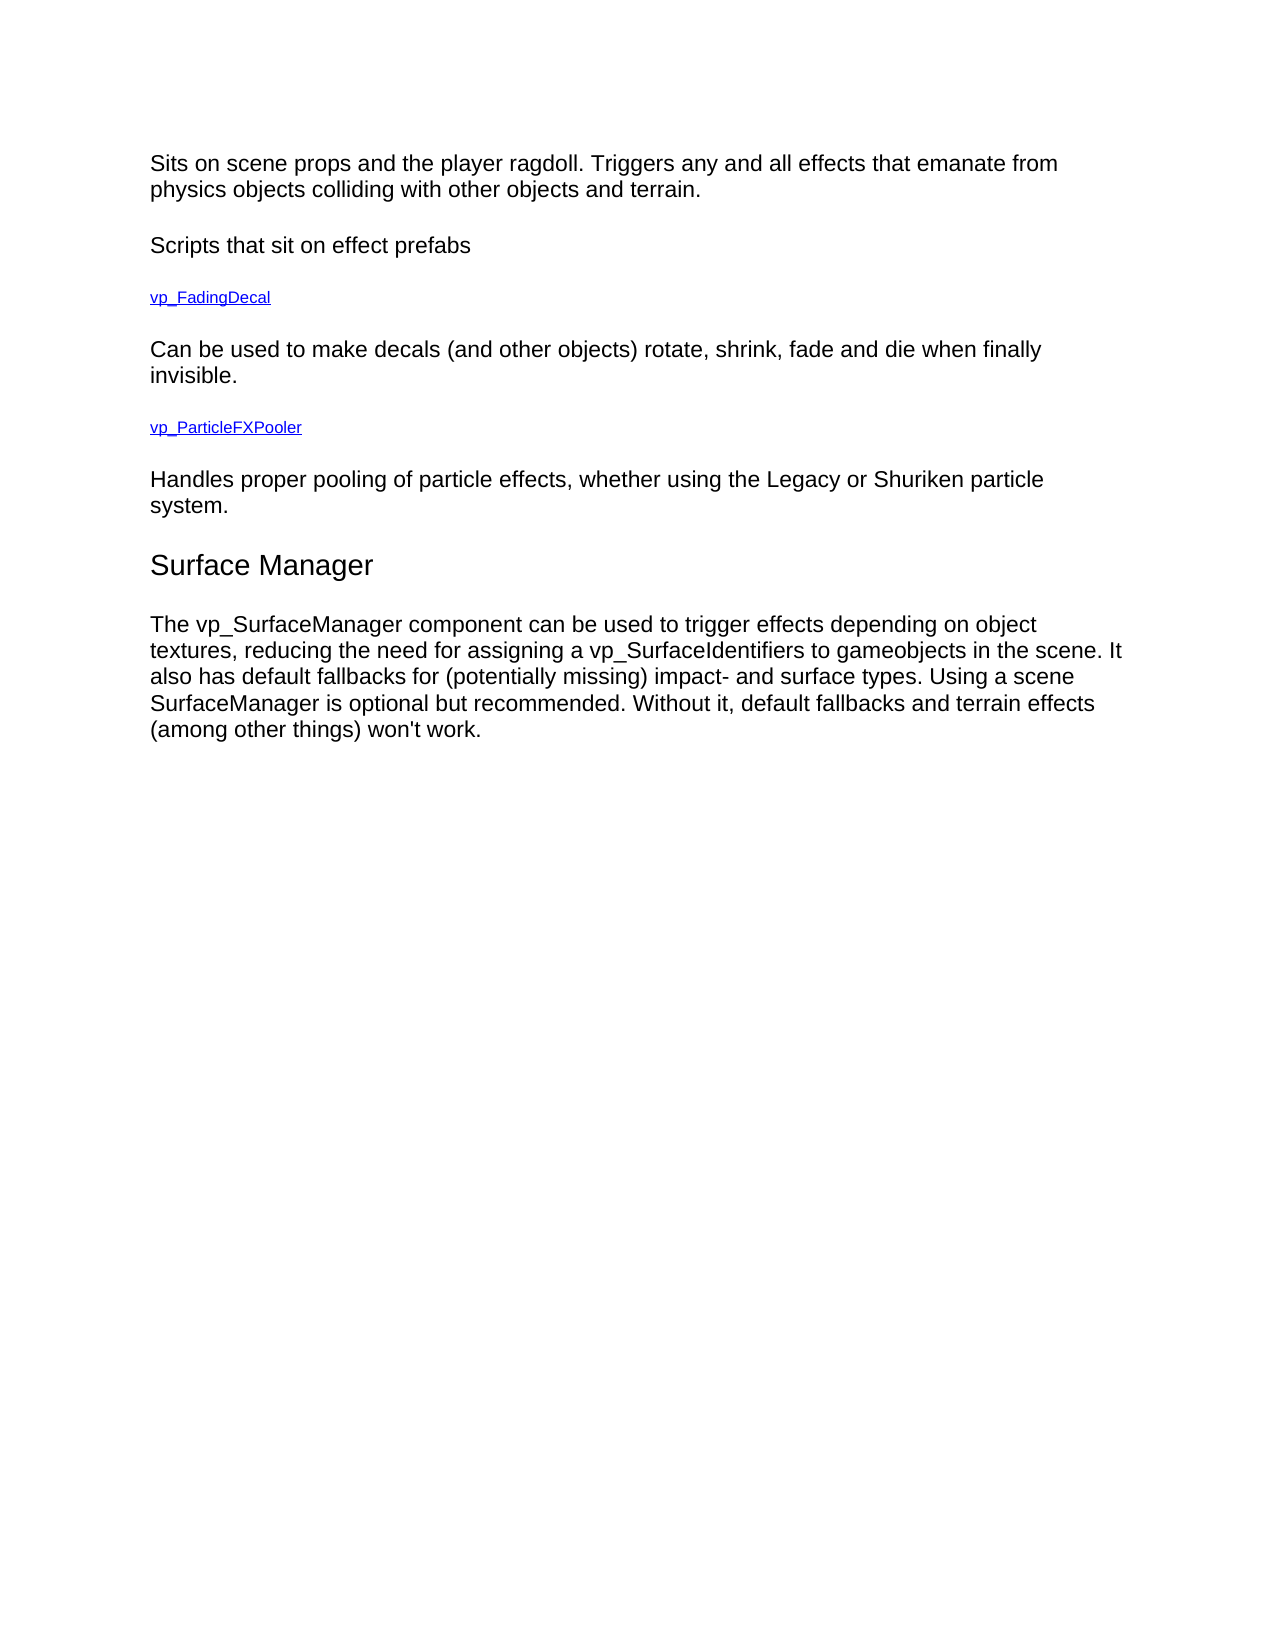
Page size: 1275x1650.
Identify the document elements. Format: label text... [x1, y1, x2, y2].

text The vp_SurfaceManager component can be used to trigger effects depending on object textures, reducing the need for assigning a vp_SurfaceIdentifiers to gameobjects in the scene. It also has default fallbacks for (potentially missing) impact- and surface types. Using a scene SurfaceManager is optional but recommended. Without it, default fallbacks and terrain effects (among other things) won't work. [150, 611, 1125, 742]
text vp_FadingDecal [150, 287, 1125, 307]
text vp_ParticleFXPooler [150, 418, 1125, 437]
text Sits on scene props and the player ragdoll. Triggers any and all effects that emanate from physics objects colliding with other objects and terrain. [150, 150, 1125, 203]
text Handles proper pooling of particle effects, whether using the Legacy or Shuriken particle system. [150, 466, 1125, 519]
text Scripts that sit on effect prefabs [150, 232, 1125, 258]
text Can be used to make decals (and other objects) rotate, shrink, fade and die when finally invisible. [150, 336, 1125, 388]
text Surface Manager [150, 548, 1125, 581]
